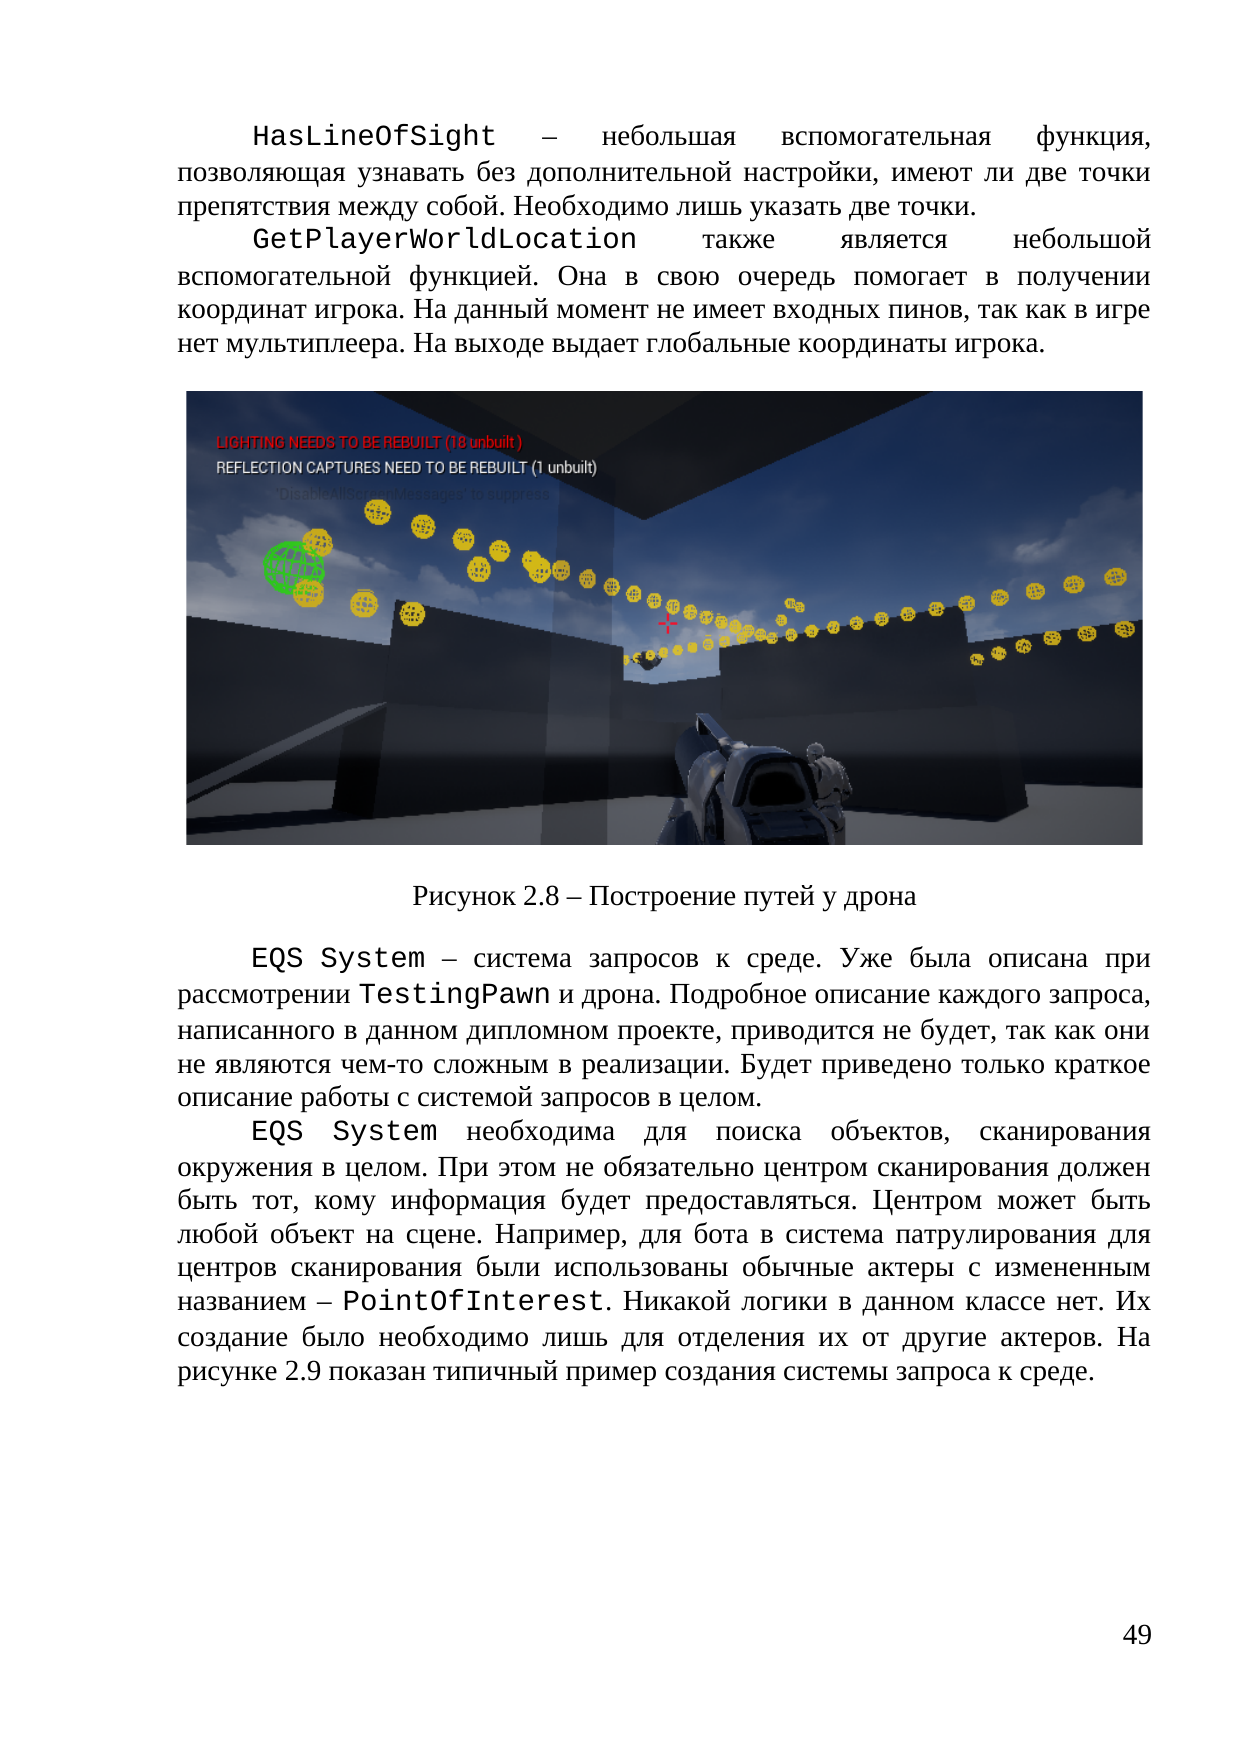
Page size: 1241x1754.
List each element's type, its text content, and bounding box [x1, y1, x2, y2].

text Рисунок 2.8 – Построение путей у дрона [177, 878, 1152, 912]
text EQS System – система запросов к среде. Уже была описана при рассмотрении TestingPawn и дрона. Подробное описание каждого запроса, написанного в данном дипломном проекте, приводится не будет, так как они не являются чем-то сложным в реализации. Будет приведено только краткое описание работы с системой запросов в целом. [177, 940, 1152, 1113]
text GetPlayerWorldLocation также является небольшой вспомогательной функцией. Она в свою очередь помогает в получении координат игрока. На данный момент не имеет входных пинов, так как в игре нет мультиплеера. На выходе выдает глобальные координаты игрока. [177, 222, 1152, 358]
text EQS System необходима для поиска объектов, сканирования окружения в целом. При этом не обязательно центром сканирования должен быть тот, кому информация будет предоставляться. Центром может быть любой объект на сцене. Например, для бота в система патрулирования для центров сканирования были использованы обычные актеры с измененным названием – PointOfInterest. Никакой логики в данном классе нет. Их создание было необходимо лишь для отделения их от другие актеров. На рисунке 2.9 показан типичный пример создания системы запроса к среде. [177, 1113, 1152, 1386]
picture [186, 391, 1143, 845]
text HasLineOfSight – небольшая вспомогательная функция, позволяющая узнавать без дополнительной настройки, имеют ли две точки препятствия между собой. Необходимо лишь указать две точки. [177, 118, 1152, 222]
